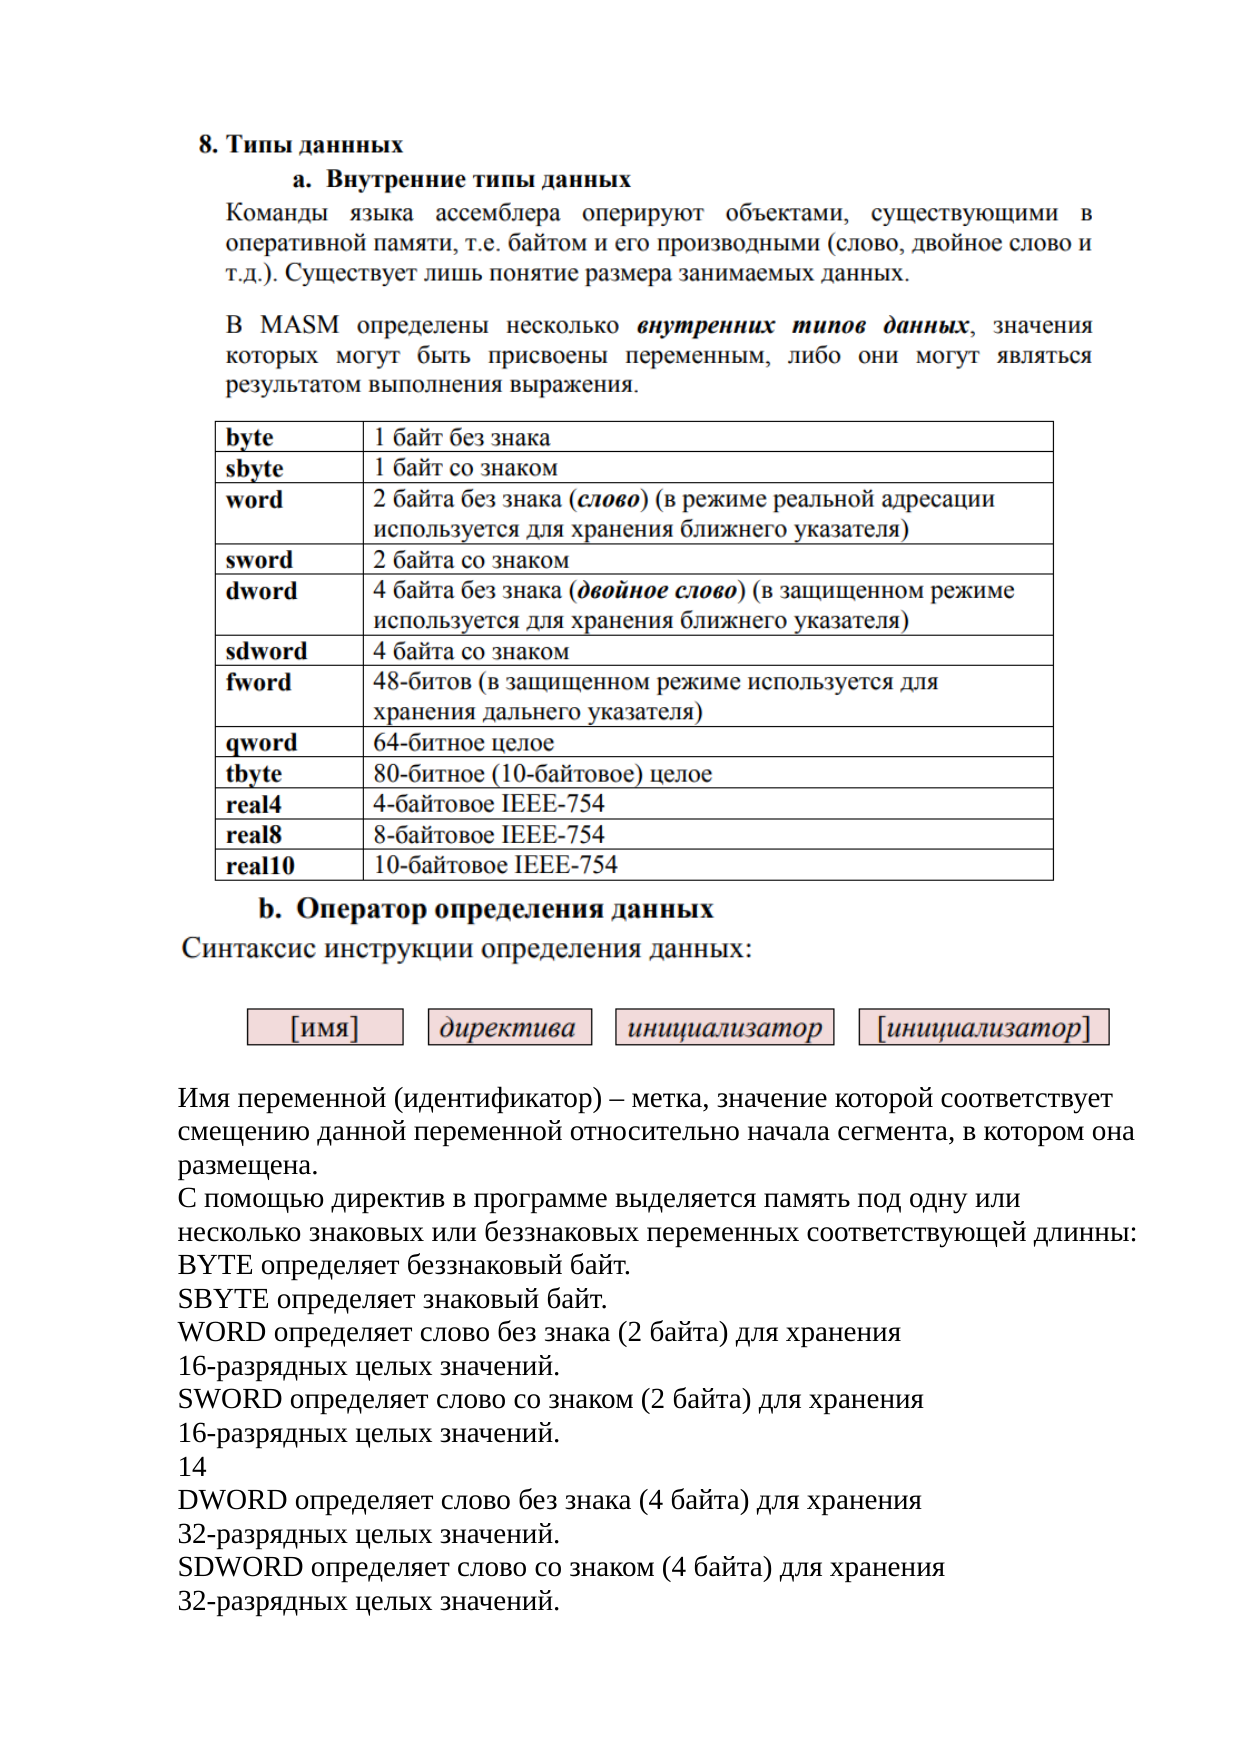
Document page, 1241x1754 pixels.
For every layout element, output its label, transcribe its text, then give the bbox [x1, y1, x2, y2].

text С помощью директив в программе выделяется память под одну или [177, 1180, 1152, 1214]
text 16-разрядных целых значений. [177, 1348, 1152, 1382]
text 32-разрядных целых значений. [177, 1583, 1152, 1616]
text Имя переменной (идентификатор) – метка, значение которой соответствует [177, 1080, 1152, 1113]
text SWORD определяет слово со знаком (2 байта) для хранения [177, 1382, 1152, 1415]
text 32-разрядных целых значений. [177, 1516, 1152, 1549]
text DWORD определяет слово без знака (4 байта) для хранения [177, 1482, 1152, 1516]
text несколько знаковых или беззнаковых переменных соответствующей длинны: [177, 1214, 1152, 1247]
text SDWORD определяет слово со знаком (4 байта) для хранения [177, 1549, 1152, 1583]
text 14 [177, 1449, 1152, 1482]
text BYTE определяет беззнаковый байт. [177, 1247, 1152, 1281]
text WORD определяет слово без знака (2 байта) для хранения [177, 1314, 1152, 1348]
text размещена. [177, 1147, 1152, 1180]
text 16-разрядных целых значений. [177, 1415, 1152, 1449]
text смещению данной переменной относительно начала сегмента, в котором она [177, 1113, 1152, 1147]
text SBYTE определяет знаковый байт. [177, 1281, 1152, 1314]
picture [177, 118, 1152, 1080]
